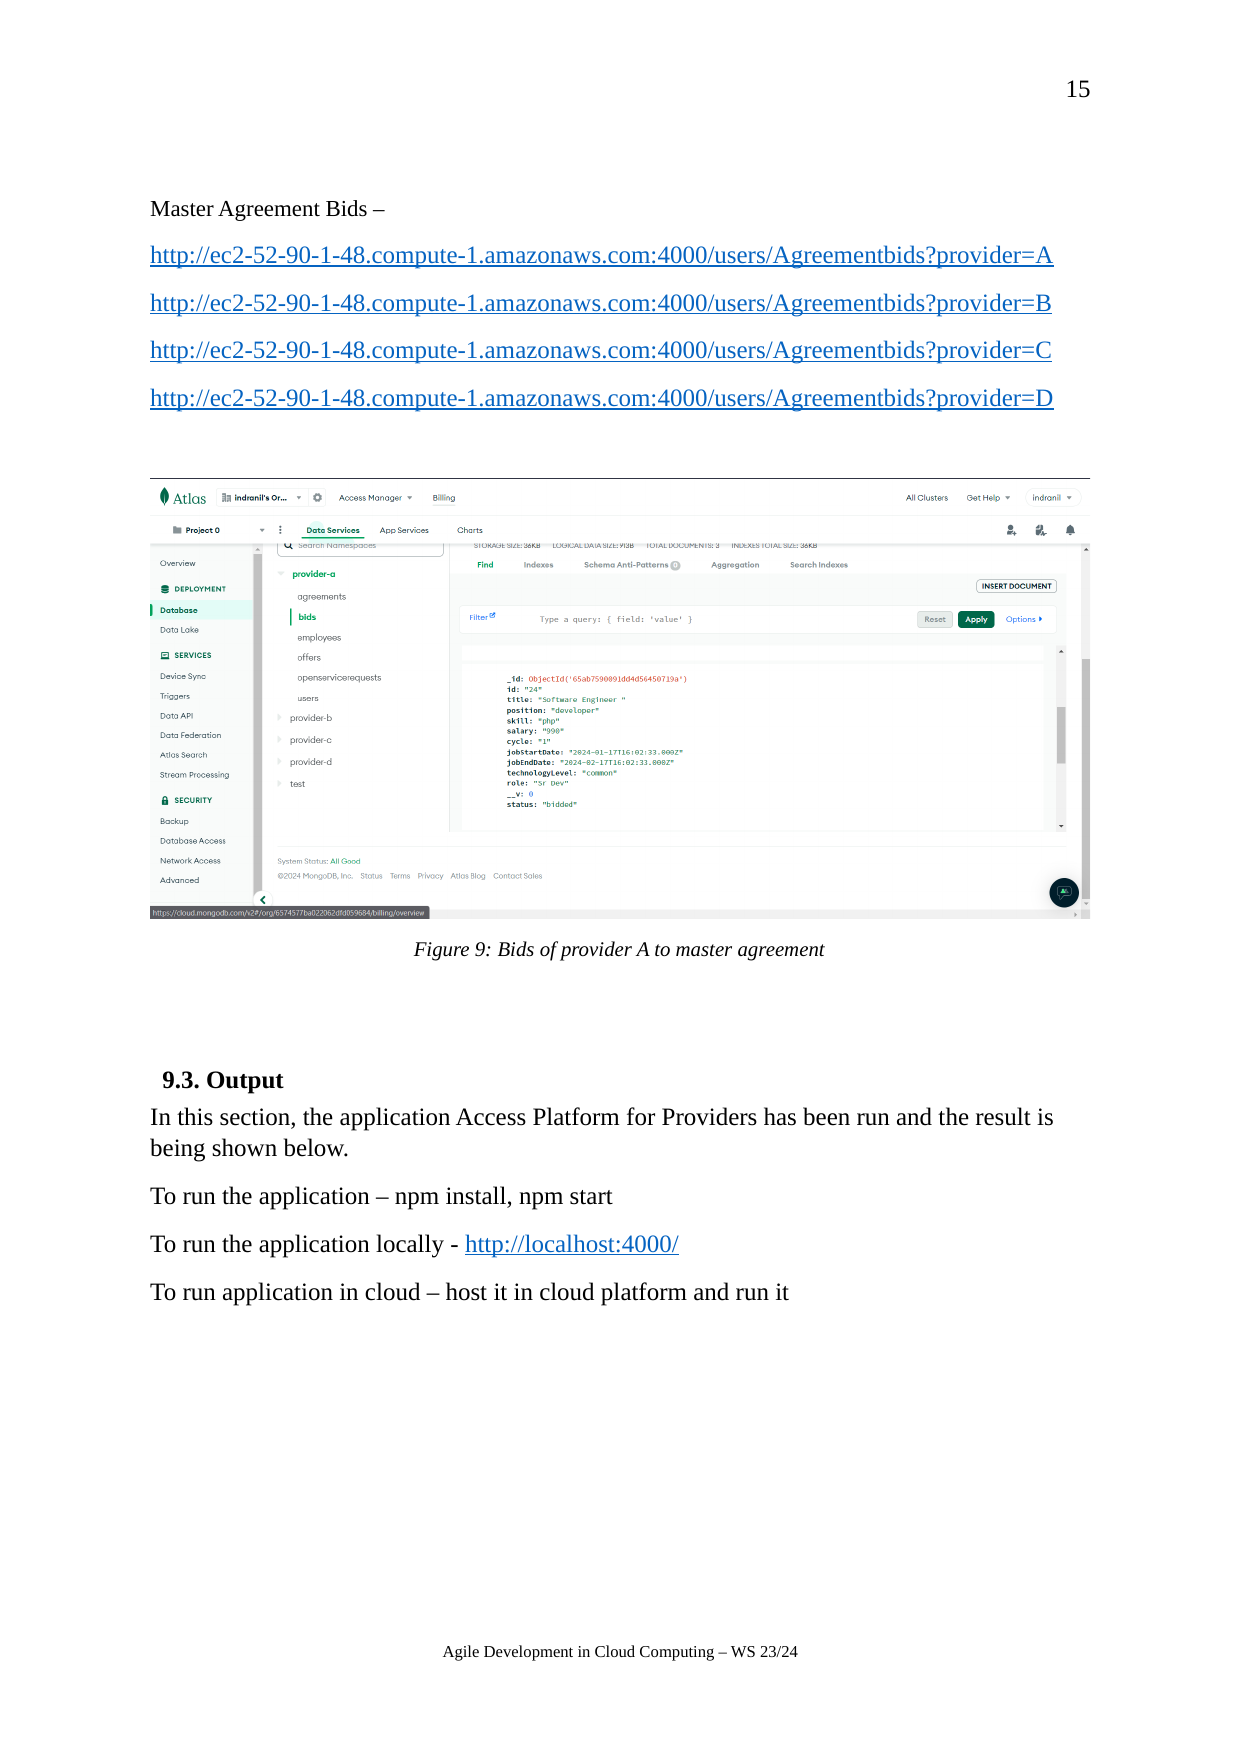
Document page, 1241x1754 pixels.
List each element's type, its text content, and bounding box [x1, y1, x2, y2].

text To run the application – npm install, npm start [150, 1181, 1090, 1210]
text http://ec2-52-90-1-48.compute-1.amazonaws.com:4000/users/Agreementbids?provider=B [150, 288, 1090, 317]
text In this section, the application Access Platform for Providers has been run and the result is being shown below. [150, 1102, 1090, 1162]
text Figure 9: Bids of provider A to master agreement [150, 937, 1090, 961]
text To run application in cloud – host it in cloud platform and run it [150, 1277, 1090, 1305]
text http://ec2-52-90-1-48.compute-1.amazonaws.com:4000/users/Agreementbids?provider=A [150, 240, 1090, 269]
text To run the application locally - http://localhost:4000/ [150, 1229, 1090, 1258]
text Master Agreement Bids – [150, 195, 1090, 221]
text http://ec2-52-90-1-48.compute-1.amazonaws.com:4000/users/Agreementbids?provider=C [150, 336, 1090, 364]
subtitle 9.3. Output [162, 1065, 1090, 1094]
picture [150, 478, 1091, 919]
text http://ec2-52-90-1-48.compute-1.amazonaws.com:4000/users/Agreementbids?provider=D [150, 383, 1090, 412]
